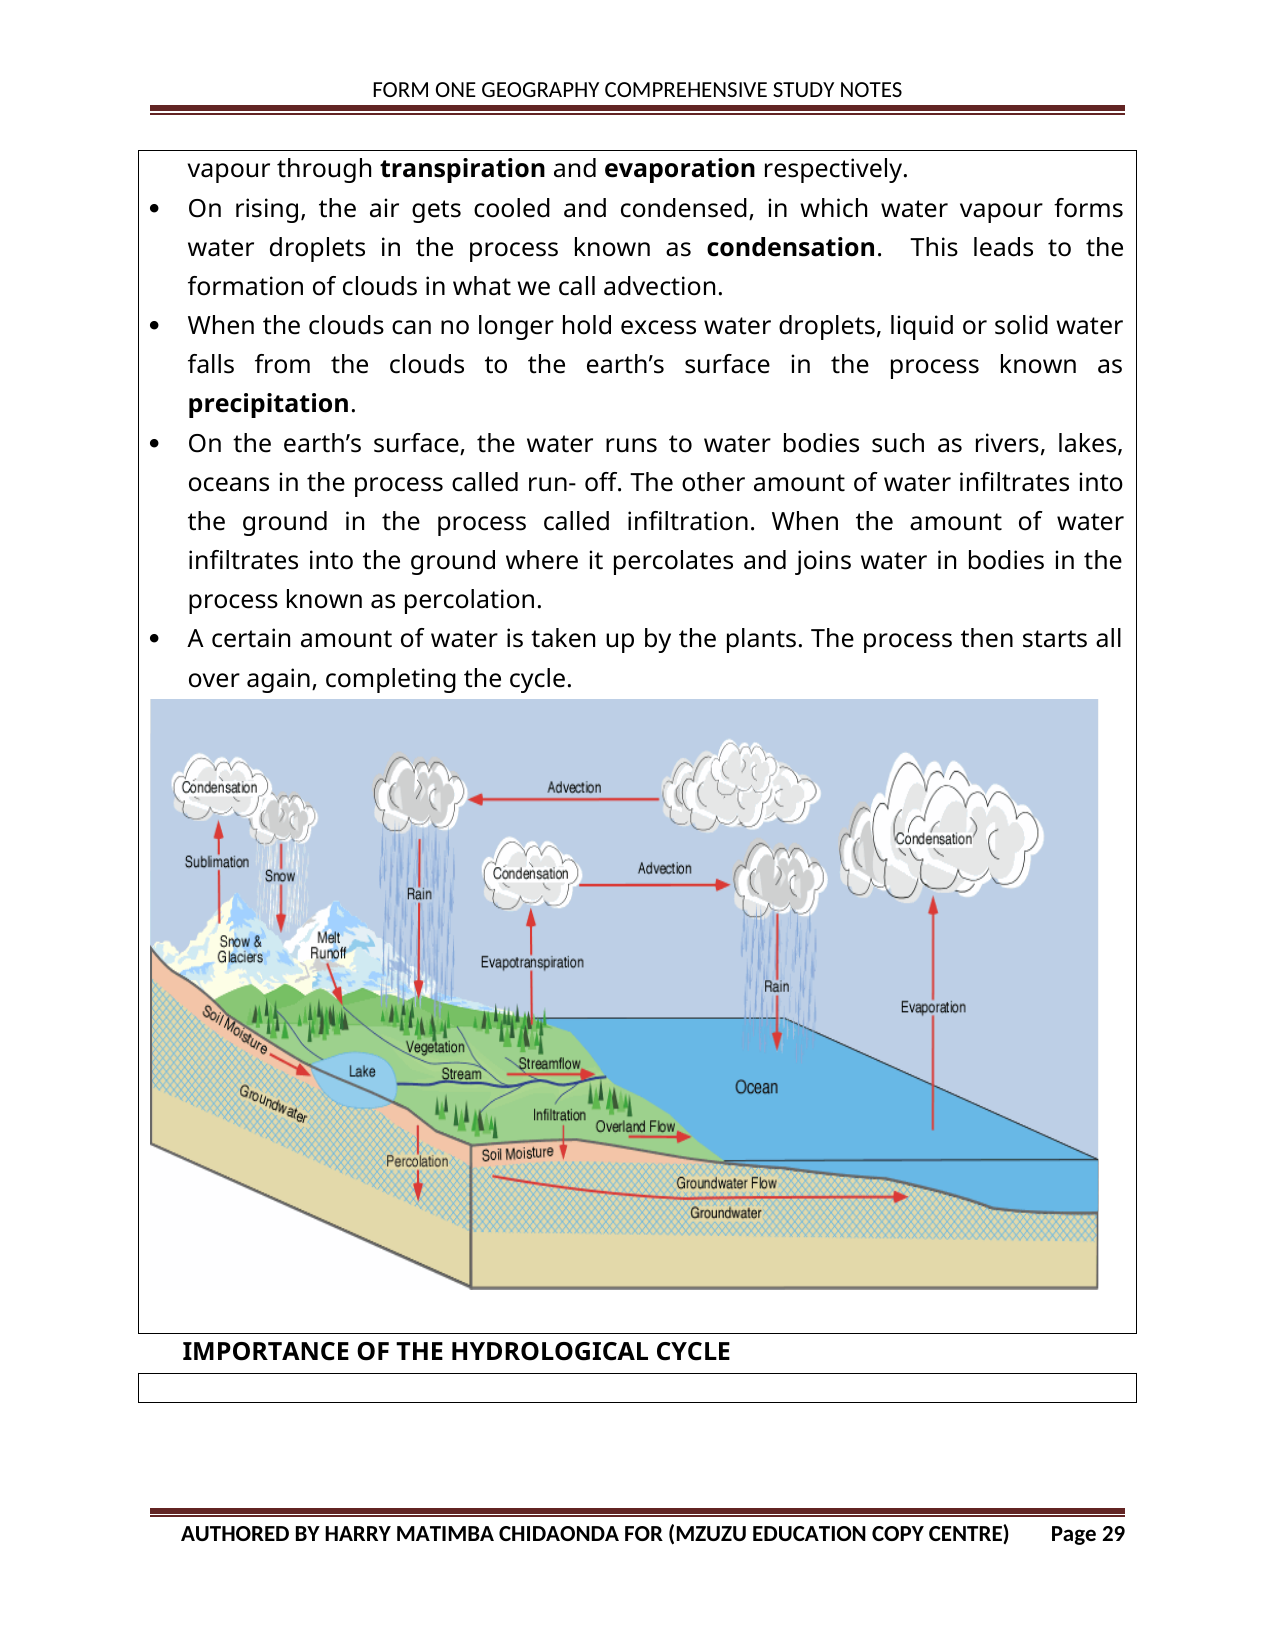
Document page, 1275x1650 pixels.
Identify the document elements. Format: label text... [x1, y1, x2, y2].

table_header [139, 1374, 1136, 1402]
picture [150, 699, 1099, 1290]
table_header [139, 151, 1136, 1332]
text IMPORTANCE OF THE HYDROLOGICAL CYCLE [150, 1334, 1125, 1368]
